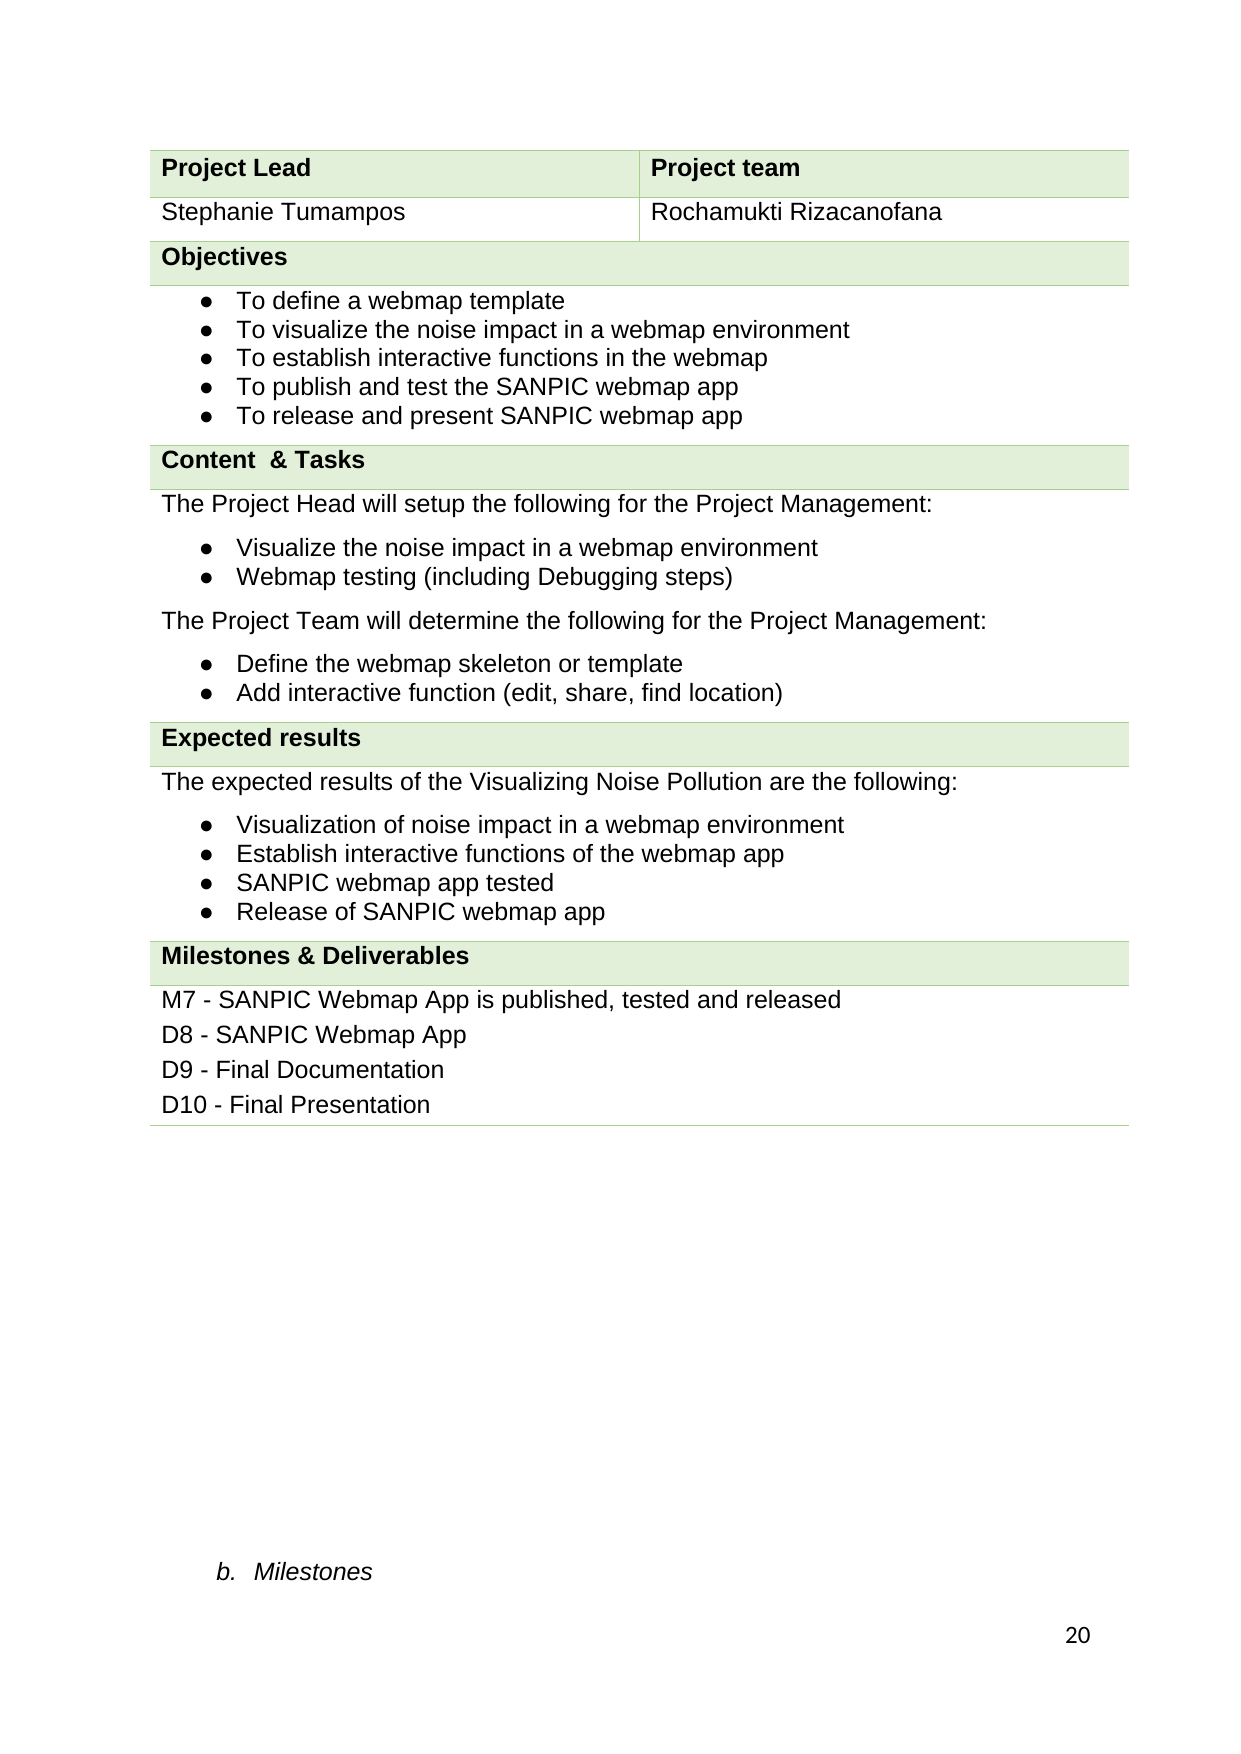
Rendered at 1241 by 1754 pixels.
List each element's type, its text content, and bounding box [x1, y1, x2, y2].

list Milestones [216, 1557, 1090, 1586]
table_cell M7 - SANPIC Webmap App is published, tested and released D8 - SANPIC Webmap App D9 - Final Documentation D10 - Final Presentation [150, 986, 1129, 1125]
table_cell Rochamukti Rizacanofana [640, 198, 1129, 241]
table_cell Objectives [150, 242, 1129, 285]
table_cell Project team [640, 151, 1129, 197]
table_cell To define a webmap template To visualize the noise impact in a webmap environment To establish interactive functions in the webmap To publish and test the SANPIC webmap app To release and present SANPIC webmap app [150, 286, 1129, 445]
table_cell The expected results of the Visualizing Noise Pollution are the following: Visualization of noise impact in a webmap environment Establish interactive functions of the webmap app SANPIC webmap app tested Release of SANPIC webmap app [150, 767, 1129, 941]
table_cell Stephanie Tumampos [150, 198, 639, 241]
table_cell Content & Tasks [150, 446, 1129, 489]
table_cell Milestones & Deliverables [150, 942, 1129, 985]
table_cell Expected results [150, 723, 1129, 766]
table_cell The Project Head will setup the following for the Project Management: Visualize the noise impact in a webmap environment Webmap testing (including Debugging steps) The Project Team will determine the following for the Project Management: Define the webmap skeleton or template Add interactive function (edit, share, find location) [150, 490, 1129, 722]
table_cell Project Lead [150, 151, 639, 197]
